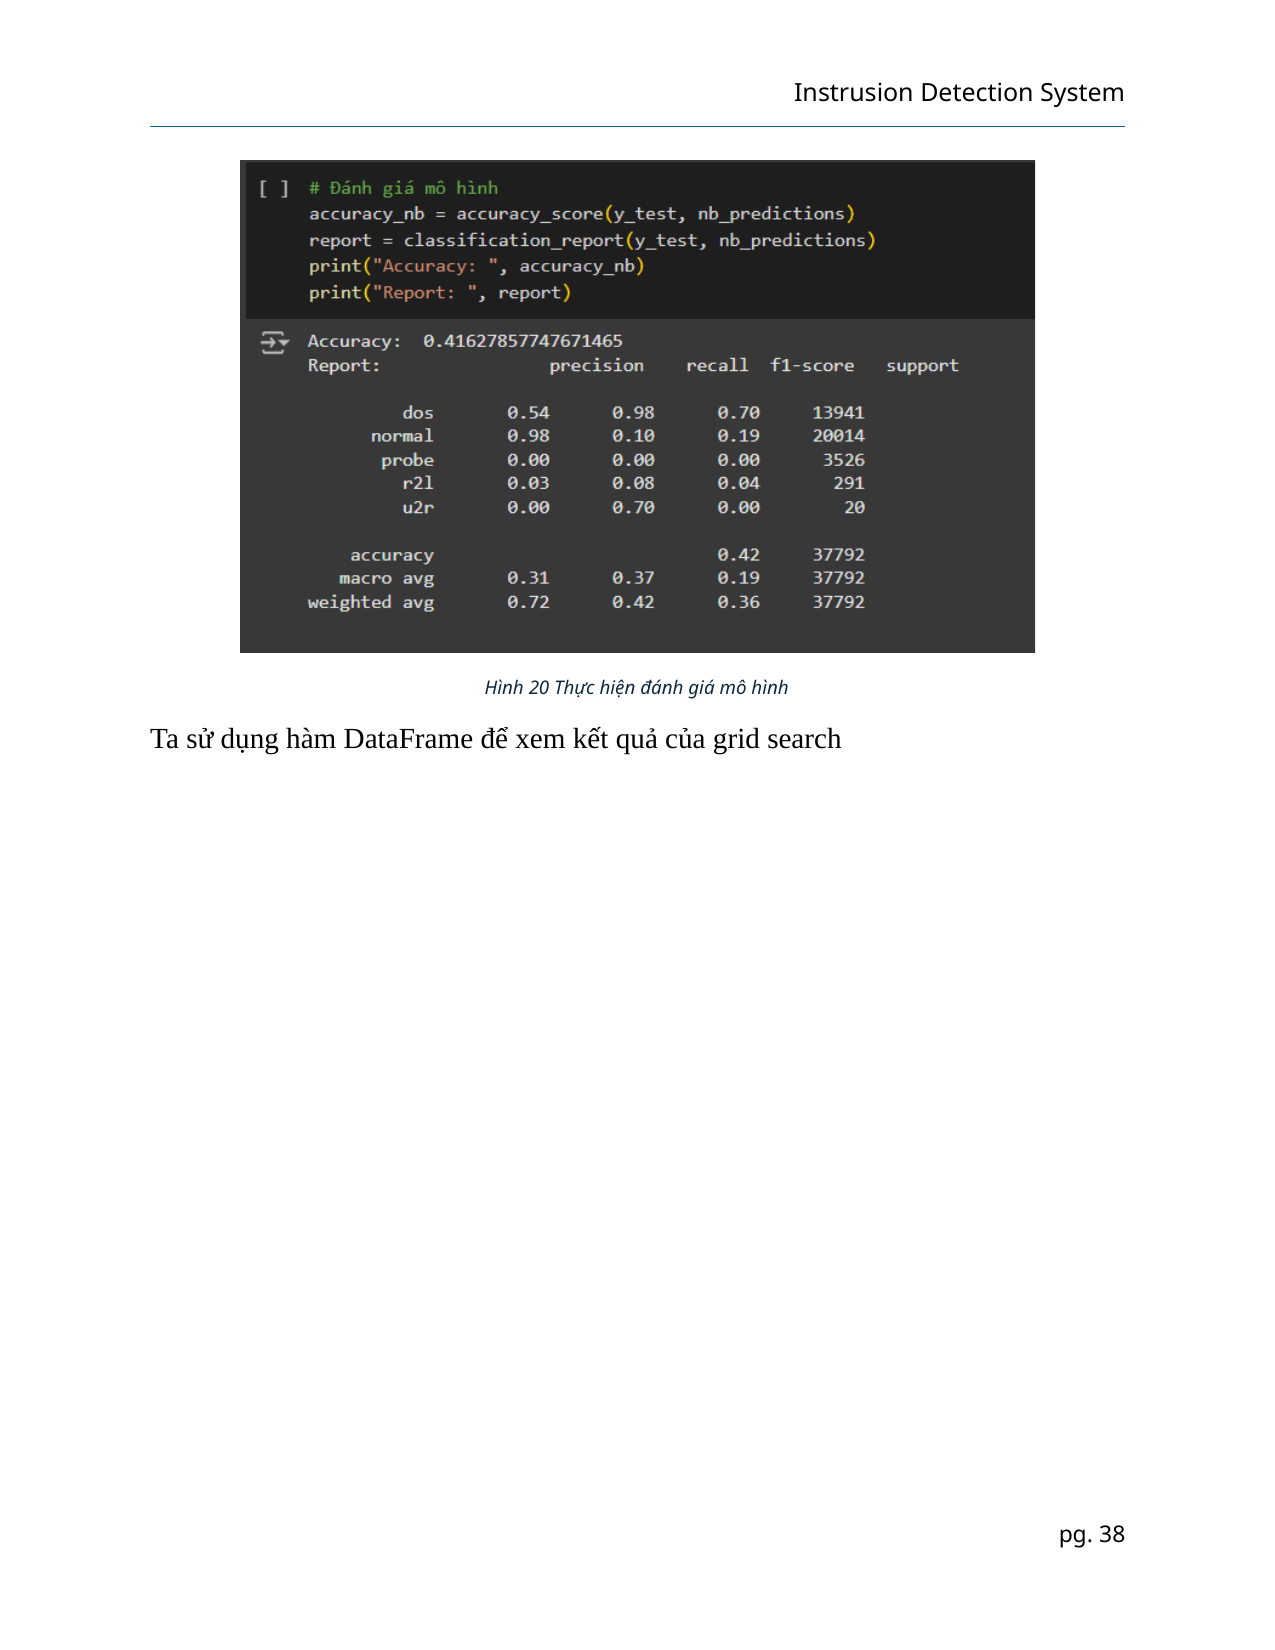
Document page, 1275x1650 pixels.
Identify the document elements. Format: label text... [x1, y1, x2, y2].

text Ta sử dụng hàm DataFrame để xem kết quả của grid search [150, 721, 1125, 754]
picture [240, 160, 1035, 653]
